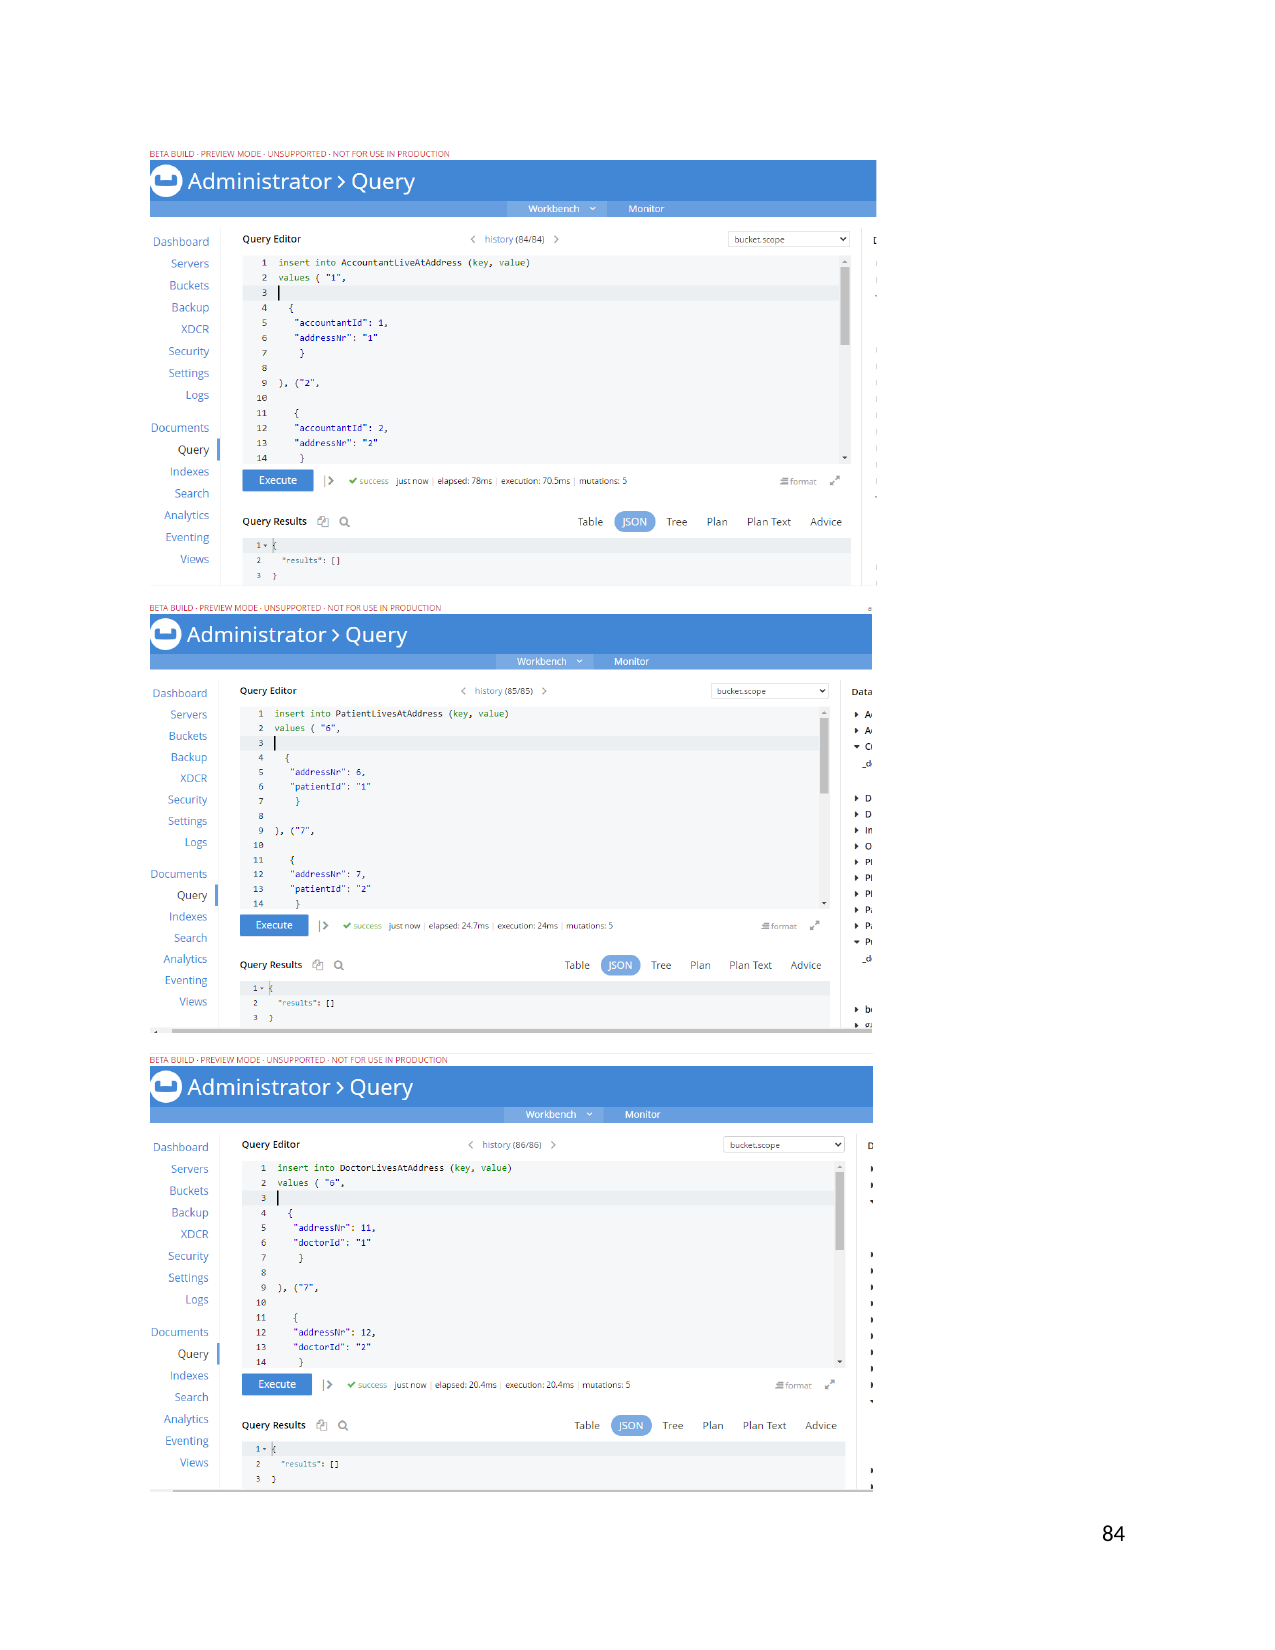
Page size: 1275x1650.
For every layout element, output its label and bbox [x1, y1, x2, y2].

picture [150, 604, 872, 1033]
picture [150, 1051, 873, 1492]
picture [150, 150, 877, 586]
